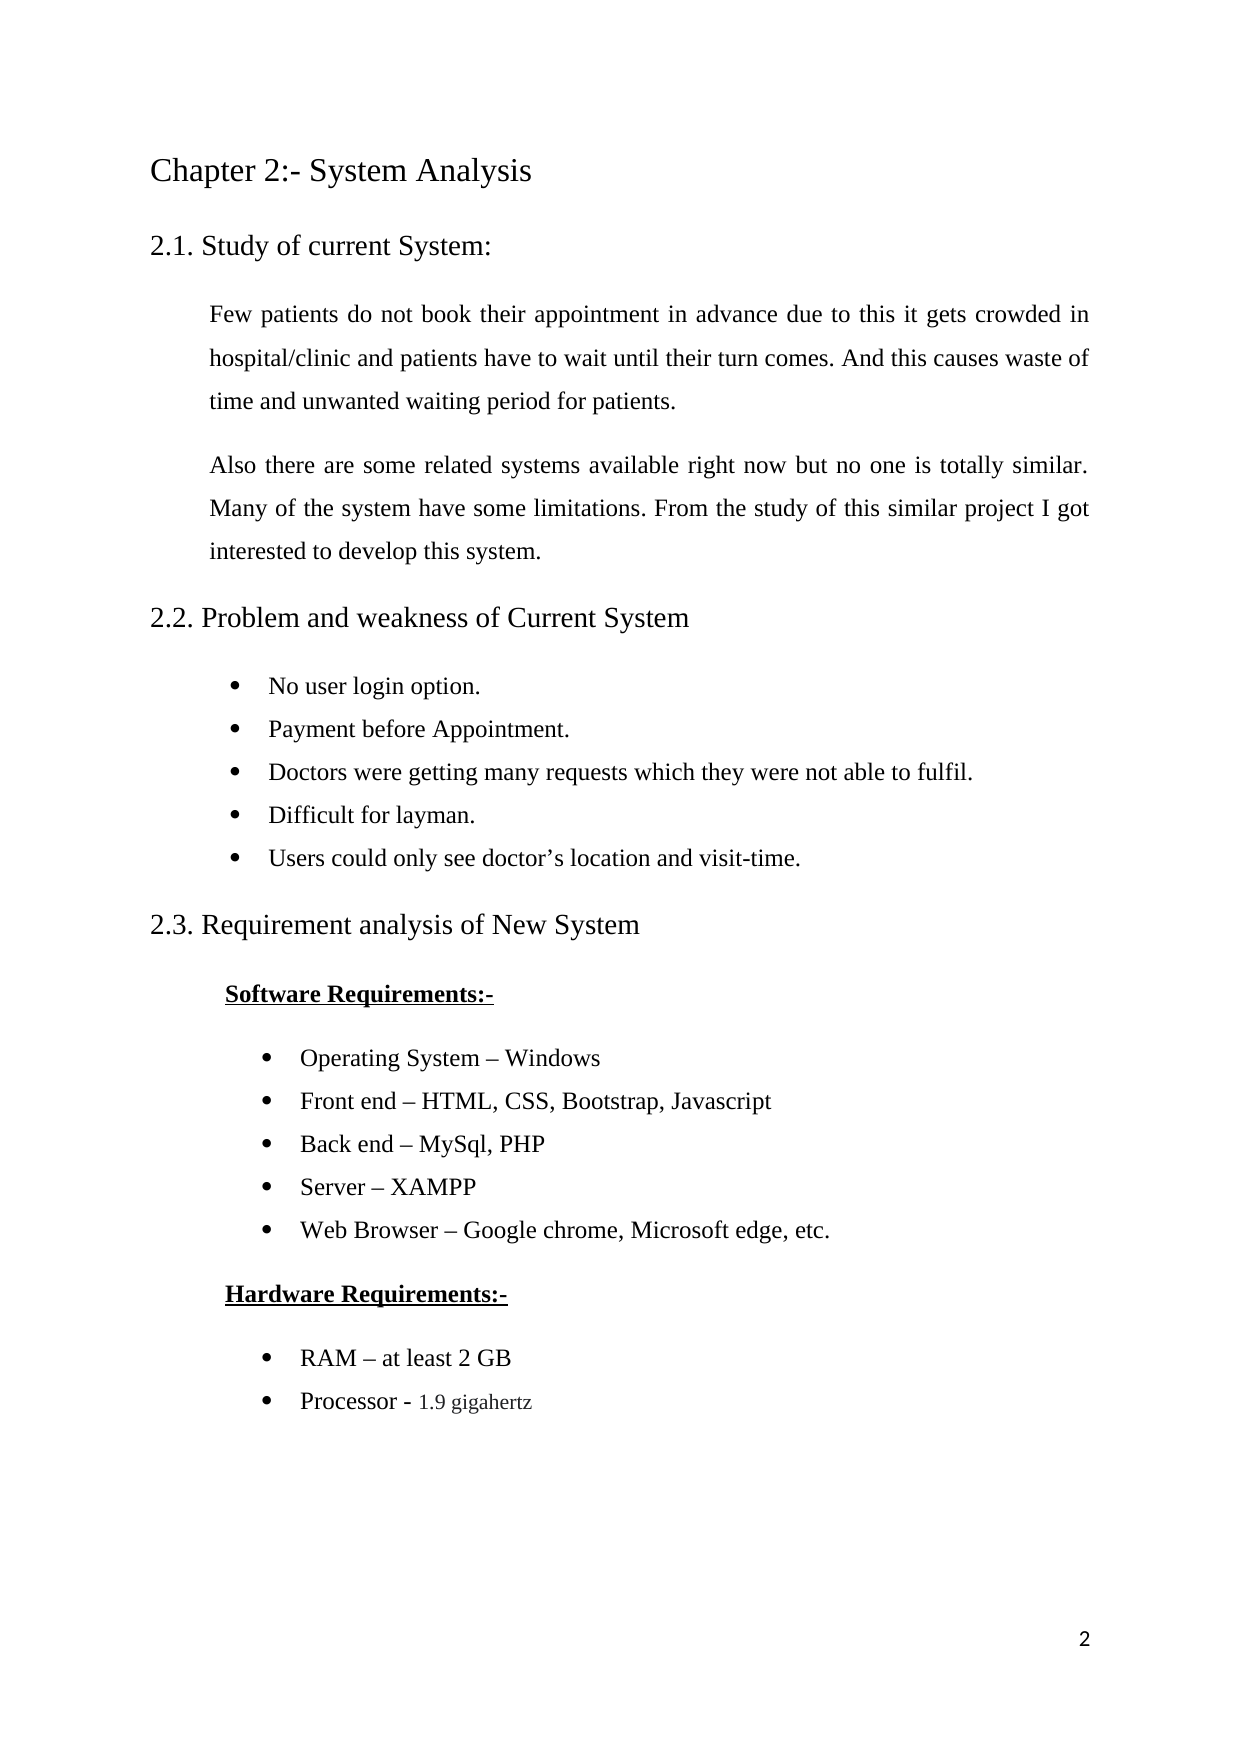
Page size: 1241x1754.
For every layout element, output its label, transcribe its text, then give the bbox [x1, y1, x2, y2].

text Software Requirements:- [150, 979, 1090, 1007]
list Payment before Appointment. [231, 714, 1090, 743]
list Processor - 1.9 gigahertz [262, 1386, 1090, 1415]
text Chapter 2:- System Analysis [150, 150, 1090, 188]
list Operating System – Windows [262, 1043, 1090, 1071]
list Front end – HTML, CSS, Bootstrap, Javascript [262, 1086, 1090, 1114]
list Difficult for layman. [231, 800, 1090, 829]
list Users could only see doctor’s location and visit-time. [231, 843, 1090, 872]
list RAM – at least 2 GB [262, 1343, 1090, 1372]
list Back end – MySql, PHP [262, 1129, 1090, 1158]
text Few patients do not book their appointment in advance due to this it gets crowded in hospital/clinic and patients have to wait until their turn comes. And this causes waste of time and unwanted waiting period for patients. [209, 299, 1090, 414]
list Doctors were getting many requests which they were not able to fulfil. [231, 757, 1090, 786]
list Server – XAMPP [262, 1172, 1090, 1201]
list No user login option. [231, 671, 1090, 700]
text Also there are some related systems available right now but no one is totally similar. Many of the system have some limitations. From the study of this similar project I got interested to develop this system. [209, 450, 1090, 565]
text Hardware Requirements:- [150, 1279, 1090, 1308]
text 2.3. Requirement analysis of New System [150, 907, 1090, 941]
list Web Browser – Google chrome, Microsoft edge, etc. [262, 1215, 1090, 1244]
text 2.2. Problem and weakness of Current System [150, 600, 1090, 633]
text 2.1. Study of current System: [150, 228, 1090, 262]
